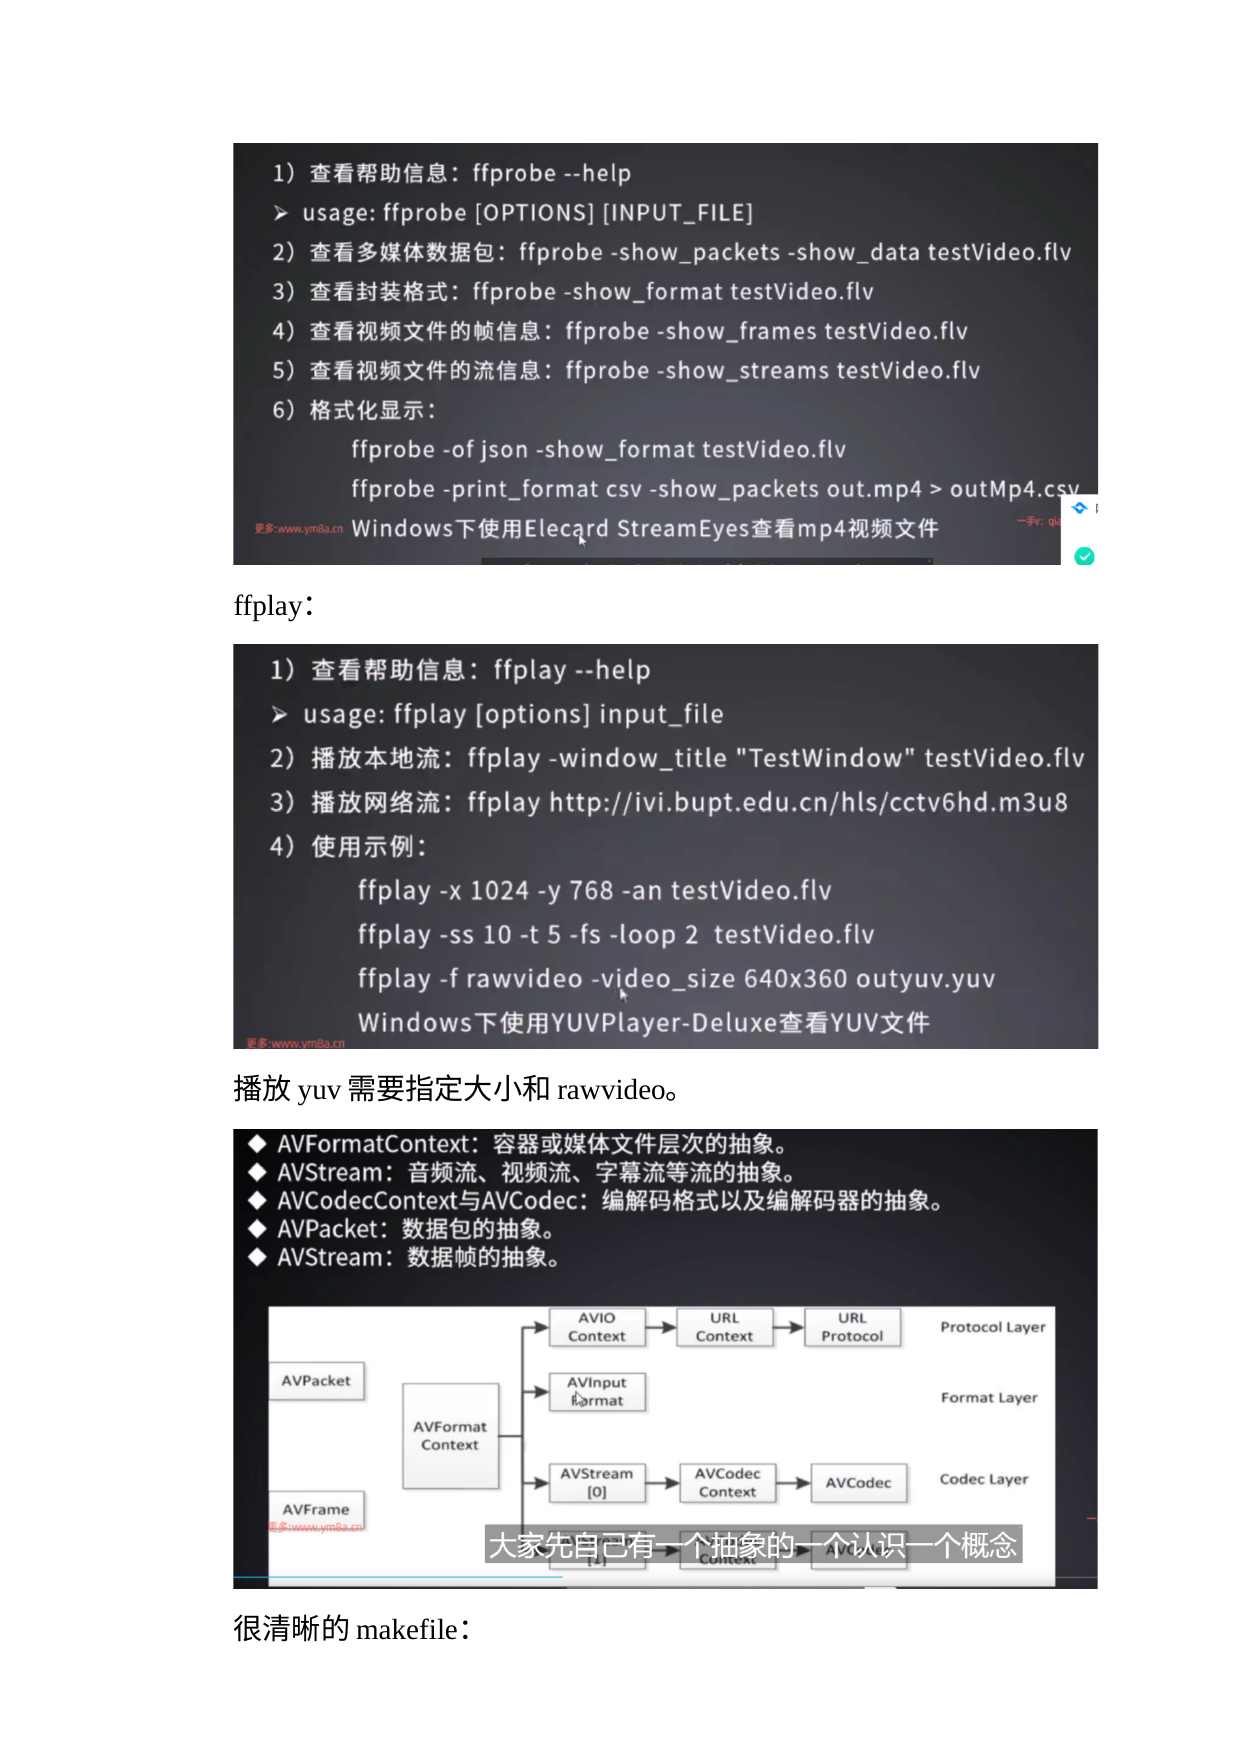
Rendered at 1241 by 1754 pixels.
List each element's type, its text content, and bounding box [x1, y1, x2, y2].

picture [233, 143, 1099, 565]
picture [233, 1129, 1098, 1589]
text 播放yuv需要指定大小和rawvideo。 [175, 1066, 1076, 1108]
text 很清晰的makefile： [175, 1605, 1076, 1648]
text ffplay： [175, 581, 1076, 623]
picture [233, 644, 1099, 1049]
